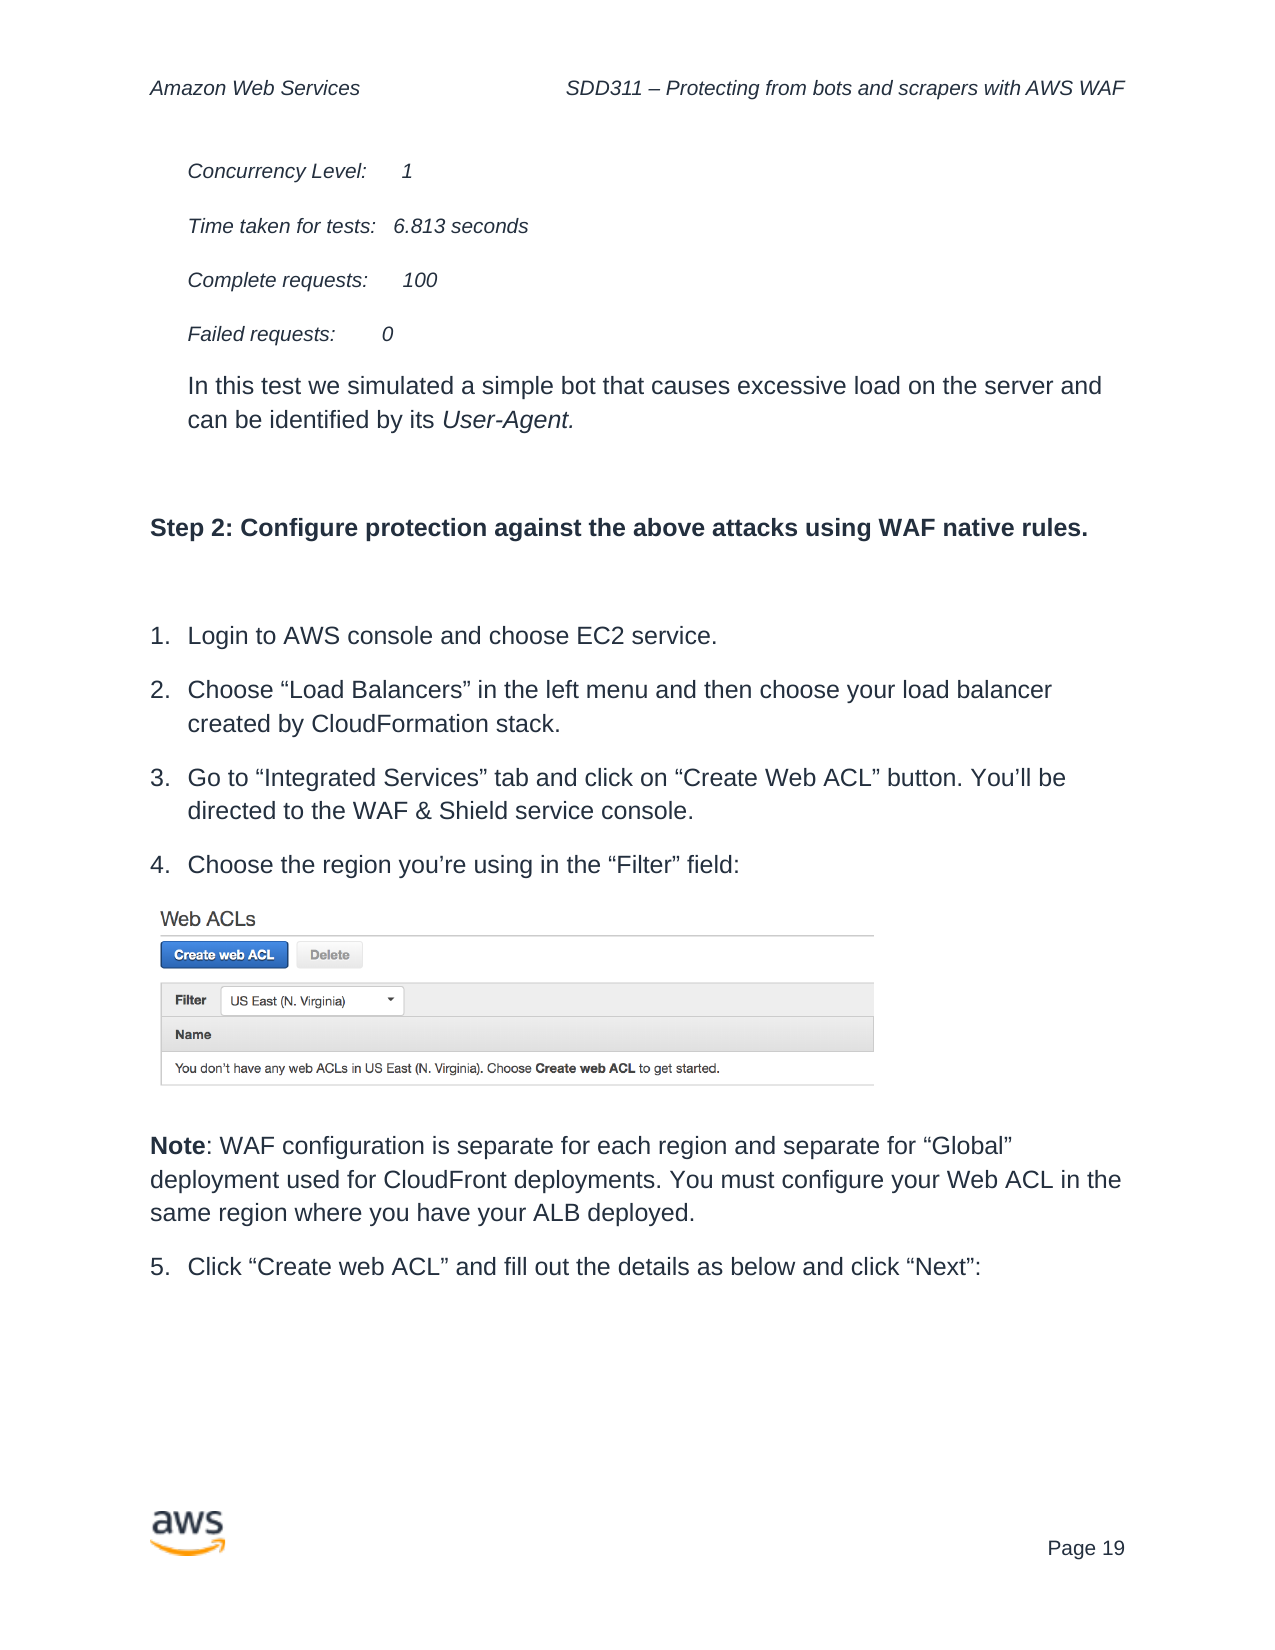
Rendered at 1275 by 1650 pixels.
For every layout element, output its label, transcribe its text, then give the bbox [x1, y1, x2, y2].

text Time taken for tests: 6.813 seconds [187, 204, 1125, 237]
picture [150, 900, 874, 1106]
text Concurrency Level: 1 [187, 150, 1125, 183]
list Choose the region you’re using in the “Filter” field: [150, 846, 1125, 879]
picture [150, 1511, 226, 1556]
list Login to AWS console and choose EC2 service. [150, 617, 1125, 650]
list Choose “Load Balancers” in the left menu and then choose your load balancer created by CloudFormation stack. [150, 671, 1125, 737]
text In this test we simulated a simple bot that causes excessive load on the server and can be identified by its User-Agent. [187, 367, 1125, 433]
text Complete requests: 100 [187, 258, 1125, 292]
list Go to “Integrated Services” tab and click on “Create Web ACL” button. You’ll be directed to the WAF & Shield service console. [150, 758, 1125, 825]
text Step 2: Configure protection against the above attacks using WAF native rules. [150, 508, 1125, 542]
text Note: WAF configuration is separate for each region and separate for “Global” deployment used for CloudFront deployments. You must configure your Web ACL in the same region where you have your ALB deployed. [150, 1127, 1125, 1227]
list Click “Create web ACL” and fill out the details as below and click “Next”: [150, 1248, 1125, 1281]
text Failed requests: 0 [187, 312, 1125, 346]
